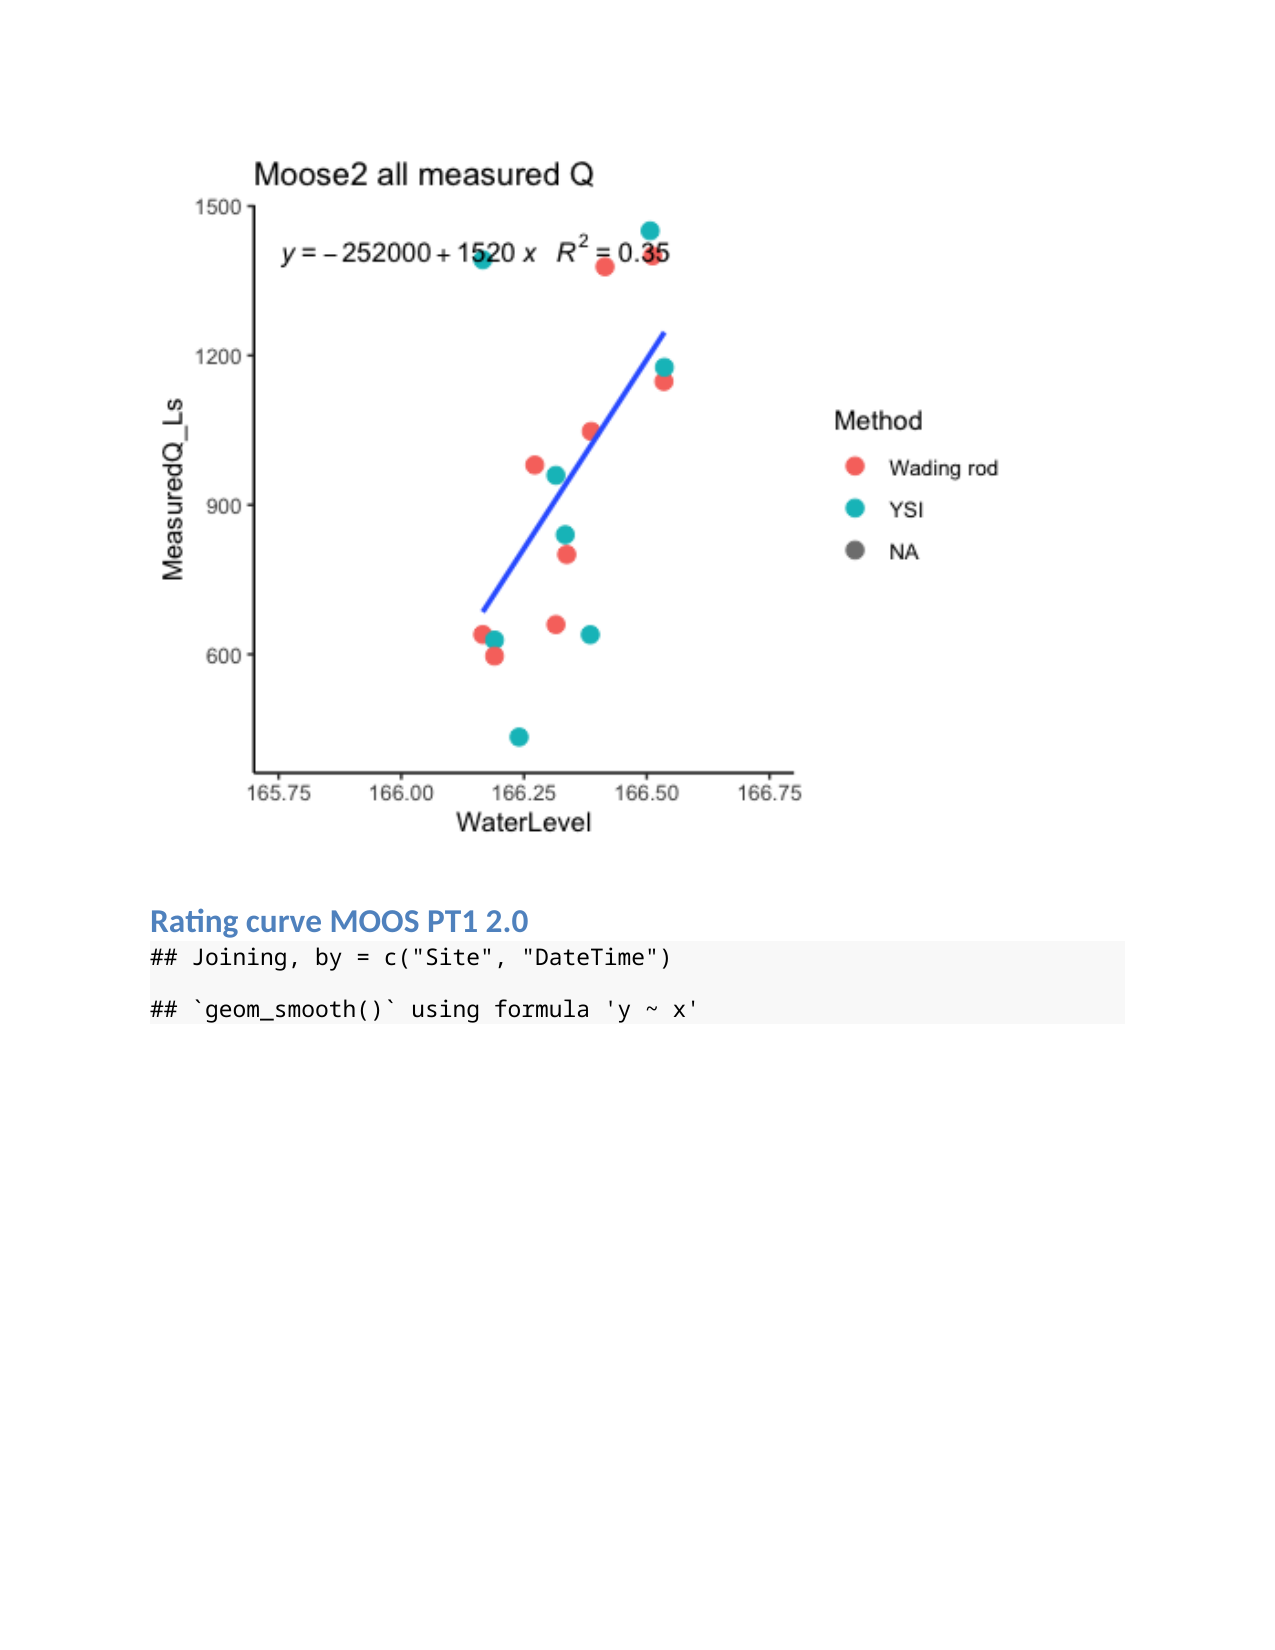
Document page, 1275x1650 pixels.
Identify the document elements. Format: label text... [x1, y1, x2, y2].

picture [150, 150, 1025, 850]
text ## `geom_smooth()` using formula 'y ~ x' [150, 993, 1125, 1024]
subtitle Rating curve MOOS PT1 2.0 [150, 900, 1125, 941]
text ## Joining, by = c("Site", "DateTime") [150, 941, 1125, 972]
